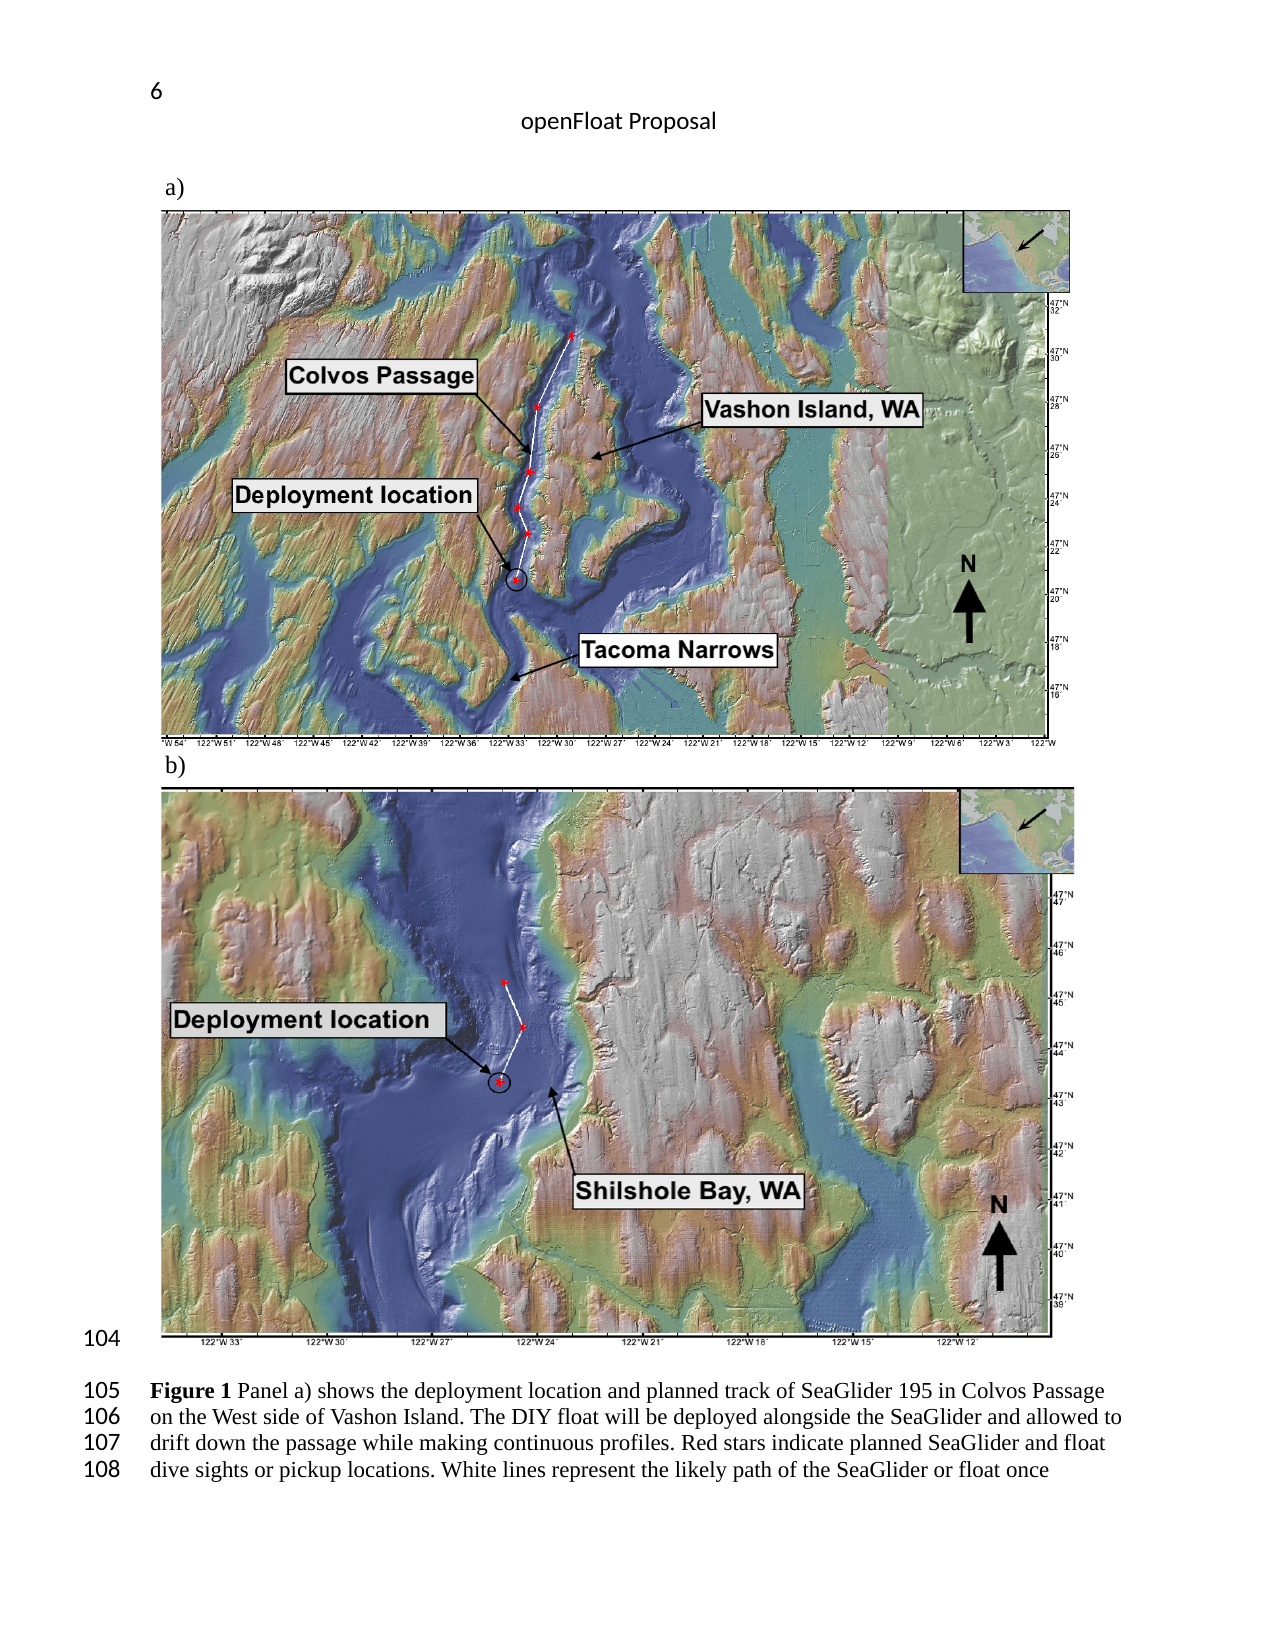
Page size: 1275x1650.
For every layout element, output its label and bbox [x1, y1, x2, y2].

picture [161, 210, 1070, 748]
picture [161, 787, 1075, 1347]
text [150, 1377, 1125, 1482]
